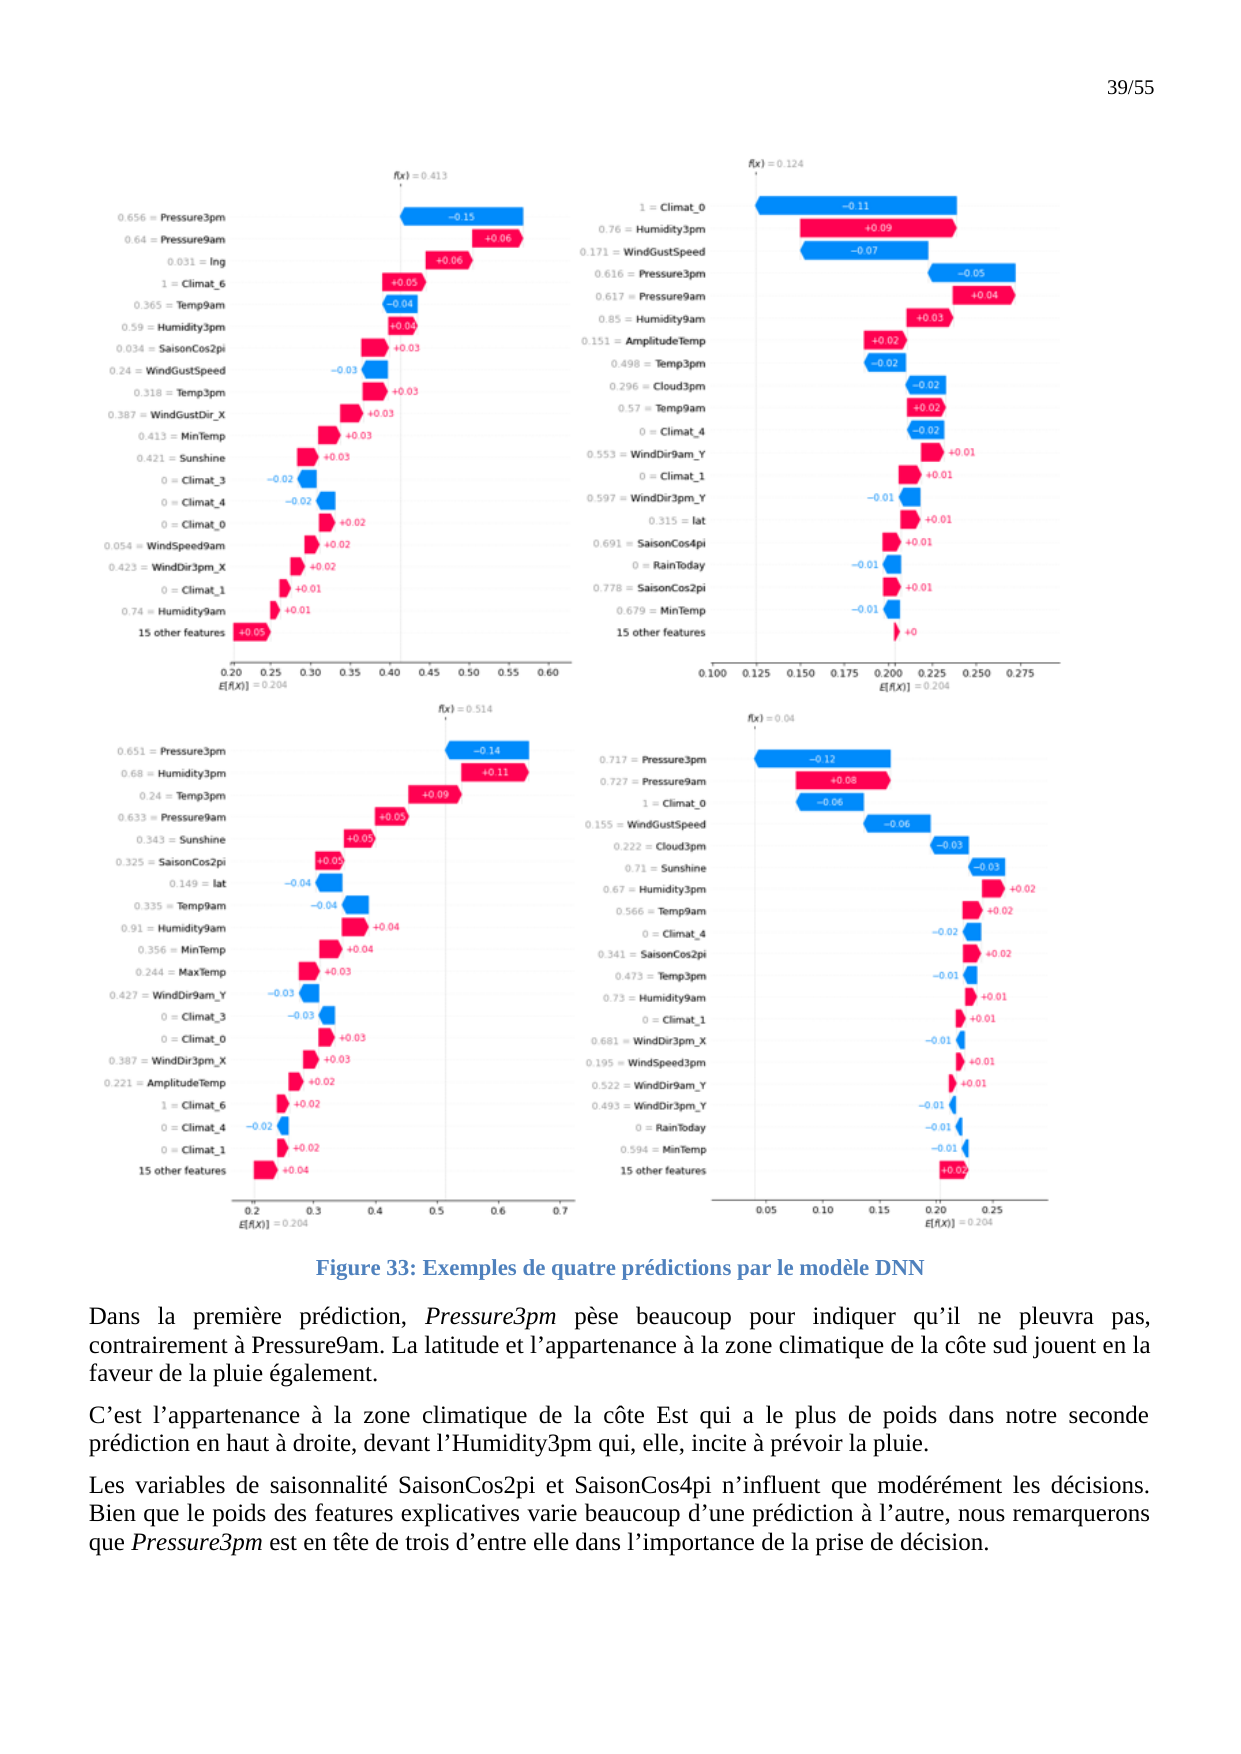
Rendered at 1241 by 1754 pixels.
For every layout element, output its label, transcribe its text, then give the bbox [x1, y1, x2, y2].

picture [88, 147, 1151, 1242]
text Les variables de saisonnalité SaisonCos2pi et SaisonCos4pi n’influent que modérément les décisions. Bien que le poids des features explicatives varie beaucoup d’une prédiction à l’autre, nous remarquerons que Pressure3pm est en tête de trois d’entre elle dans l’importance de la prise de décision. [89, 1470, 1152, 1556]
text Dans la première prédiction, Pressure3pm pèse beaucoup pour indiquer qu’il ne pleuvra pas, contrairement à Pressure9am. La latitude et l’appartenance à la zone climatique de la côte sud jouent en la faveur de la pluie également. [89, 1301, 1152, 1387]
text C’est l’appartenance à la zone climatique de la côte Est qui a le plus de poids dans notre seconde prédiction en haut à droite, devant l’Humidity3pm qui, elle, incite à prévoir la pluie. [89, 1400, 1152, 1457]
